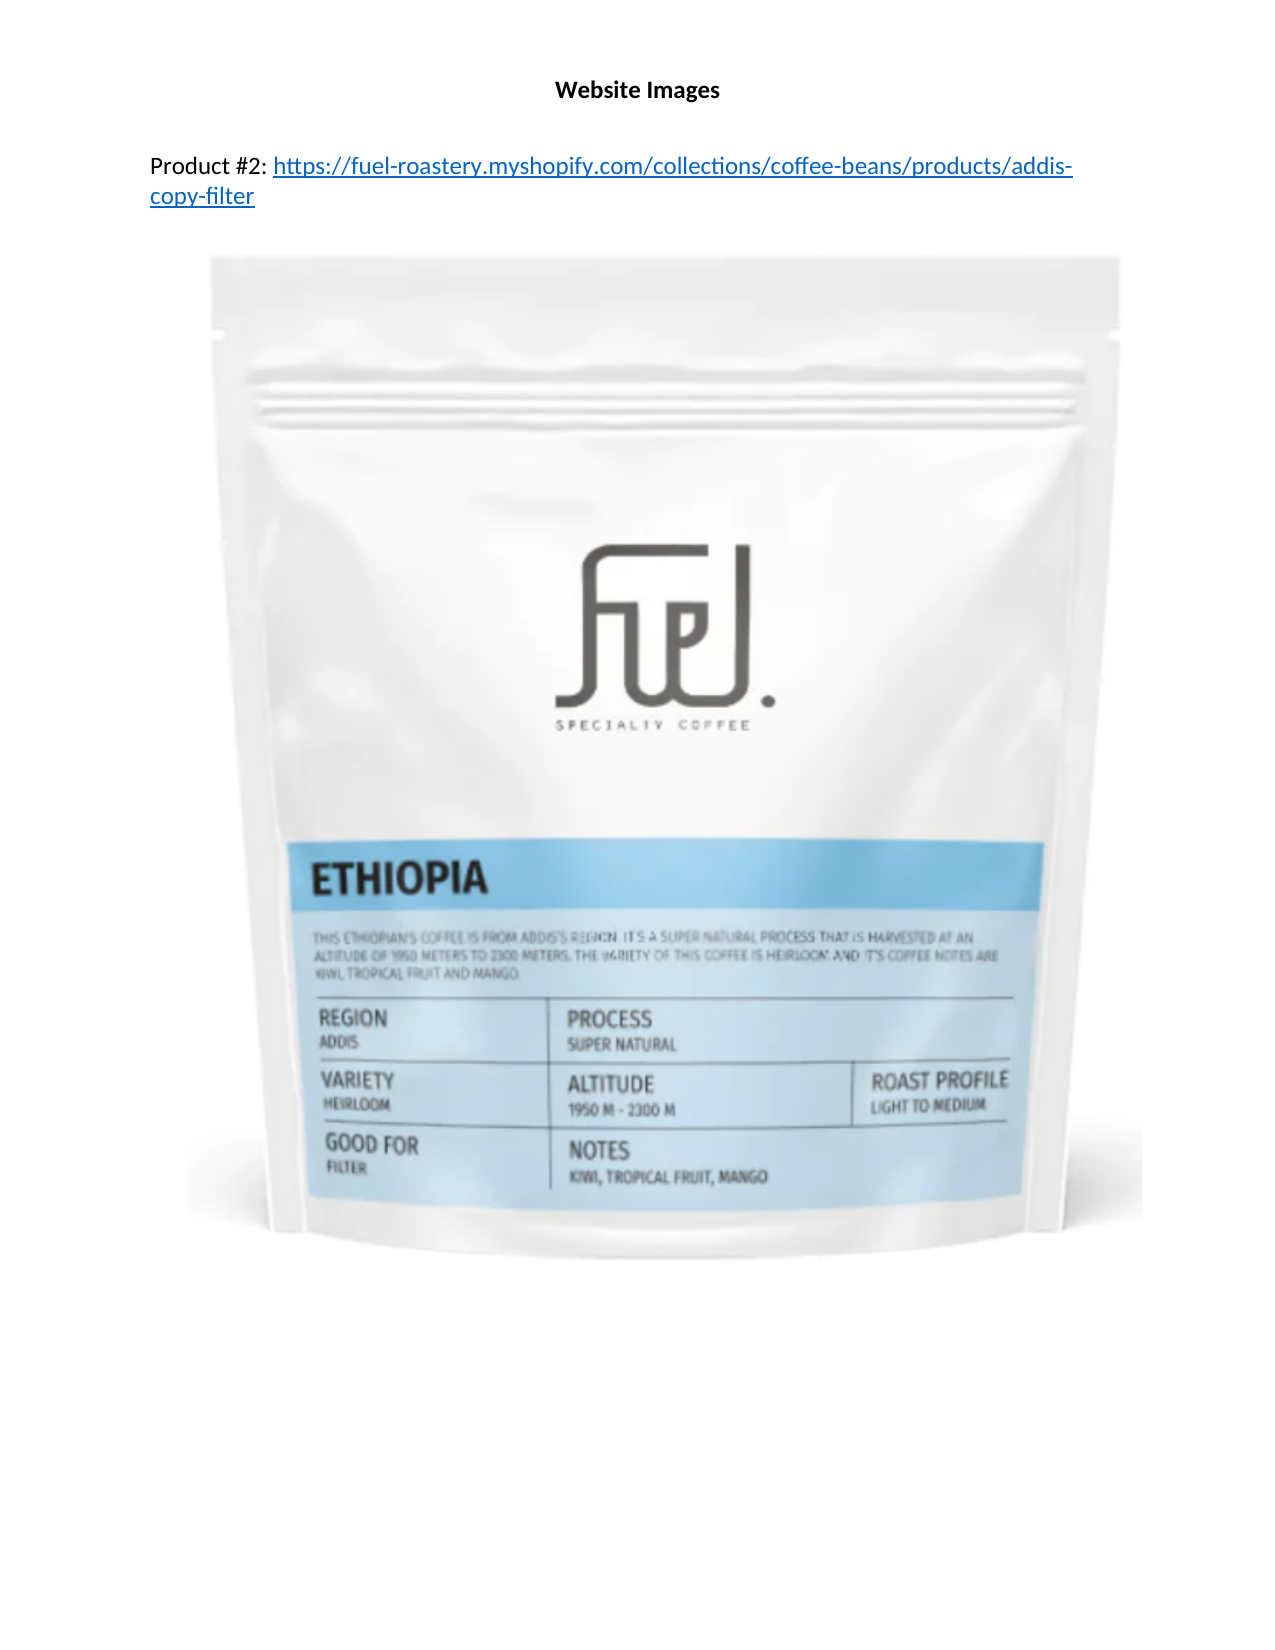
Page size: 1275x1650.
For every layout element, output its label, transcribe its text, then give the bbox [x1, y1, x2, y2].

picture [187, 241, 1143, 1279]
text Product #2: https://fuel-roastery.myshopify.com/collections/coffee-beans/products/addis-copy-filter [150, 150, 1125, 211]
